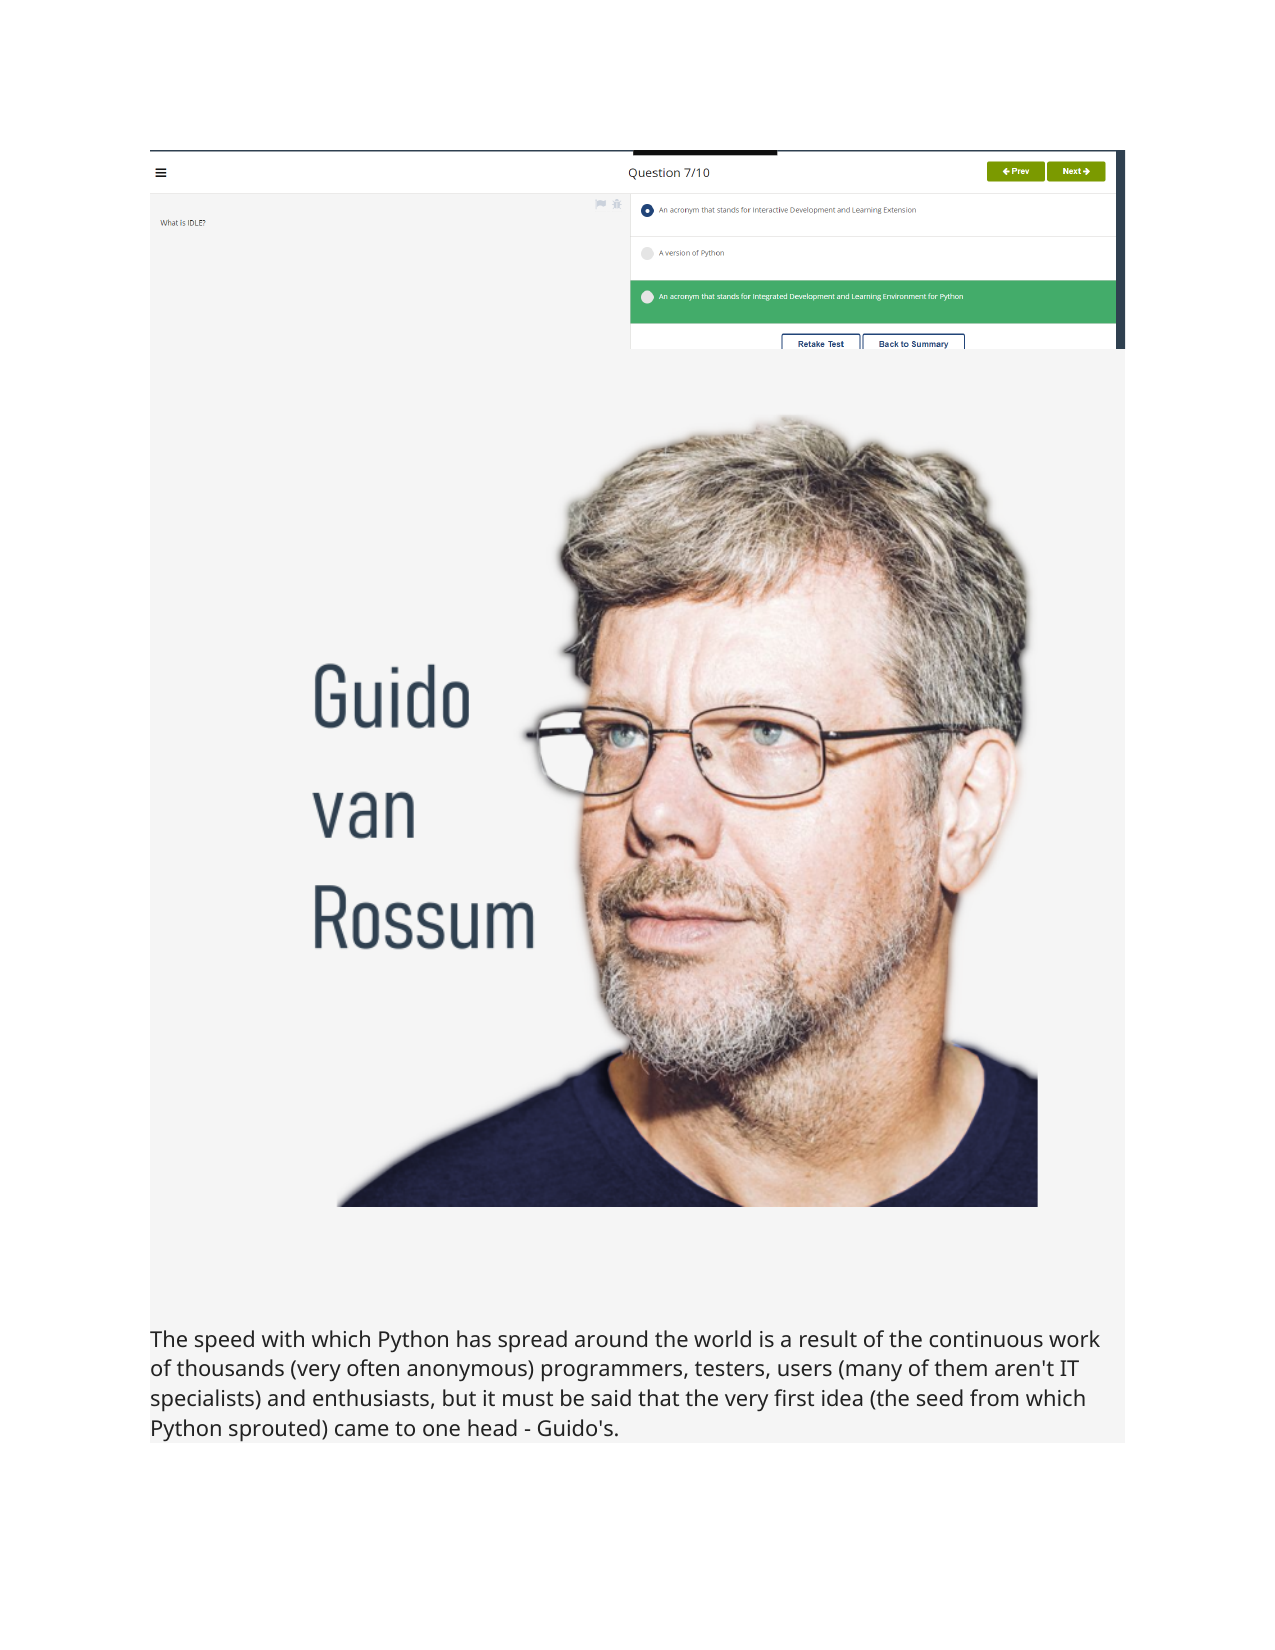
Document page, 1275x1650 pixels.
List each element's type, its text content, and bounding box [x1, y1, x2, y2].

text The speed with which Python has spread around the world is a result of the continuous work of thousands (very often anonymous) programmers, testers, users (many of them aren't IT specialists) and enthusiasts, but it must be said that the very first idea (the seed from which Python sprouted) came to one head - Guido's. [150, 1324, 1125, 1443]
picture [237, 406, 1038, 1207]
picture [150, 150, 1125, 349]
